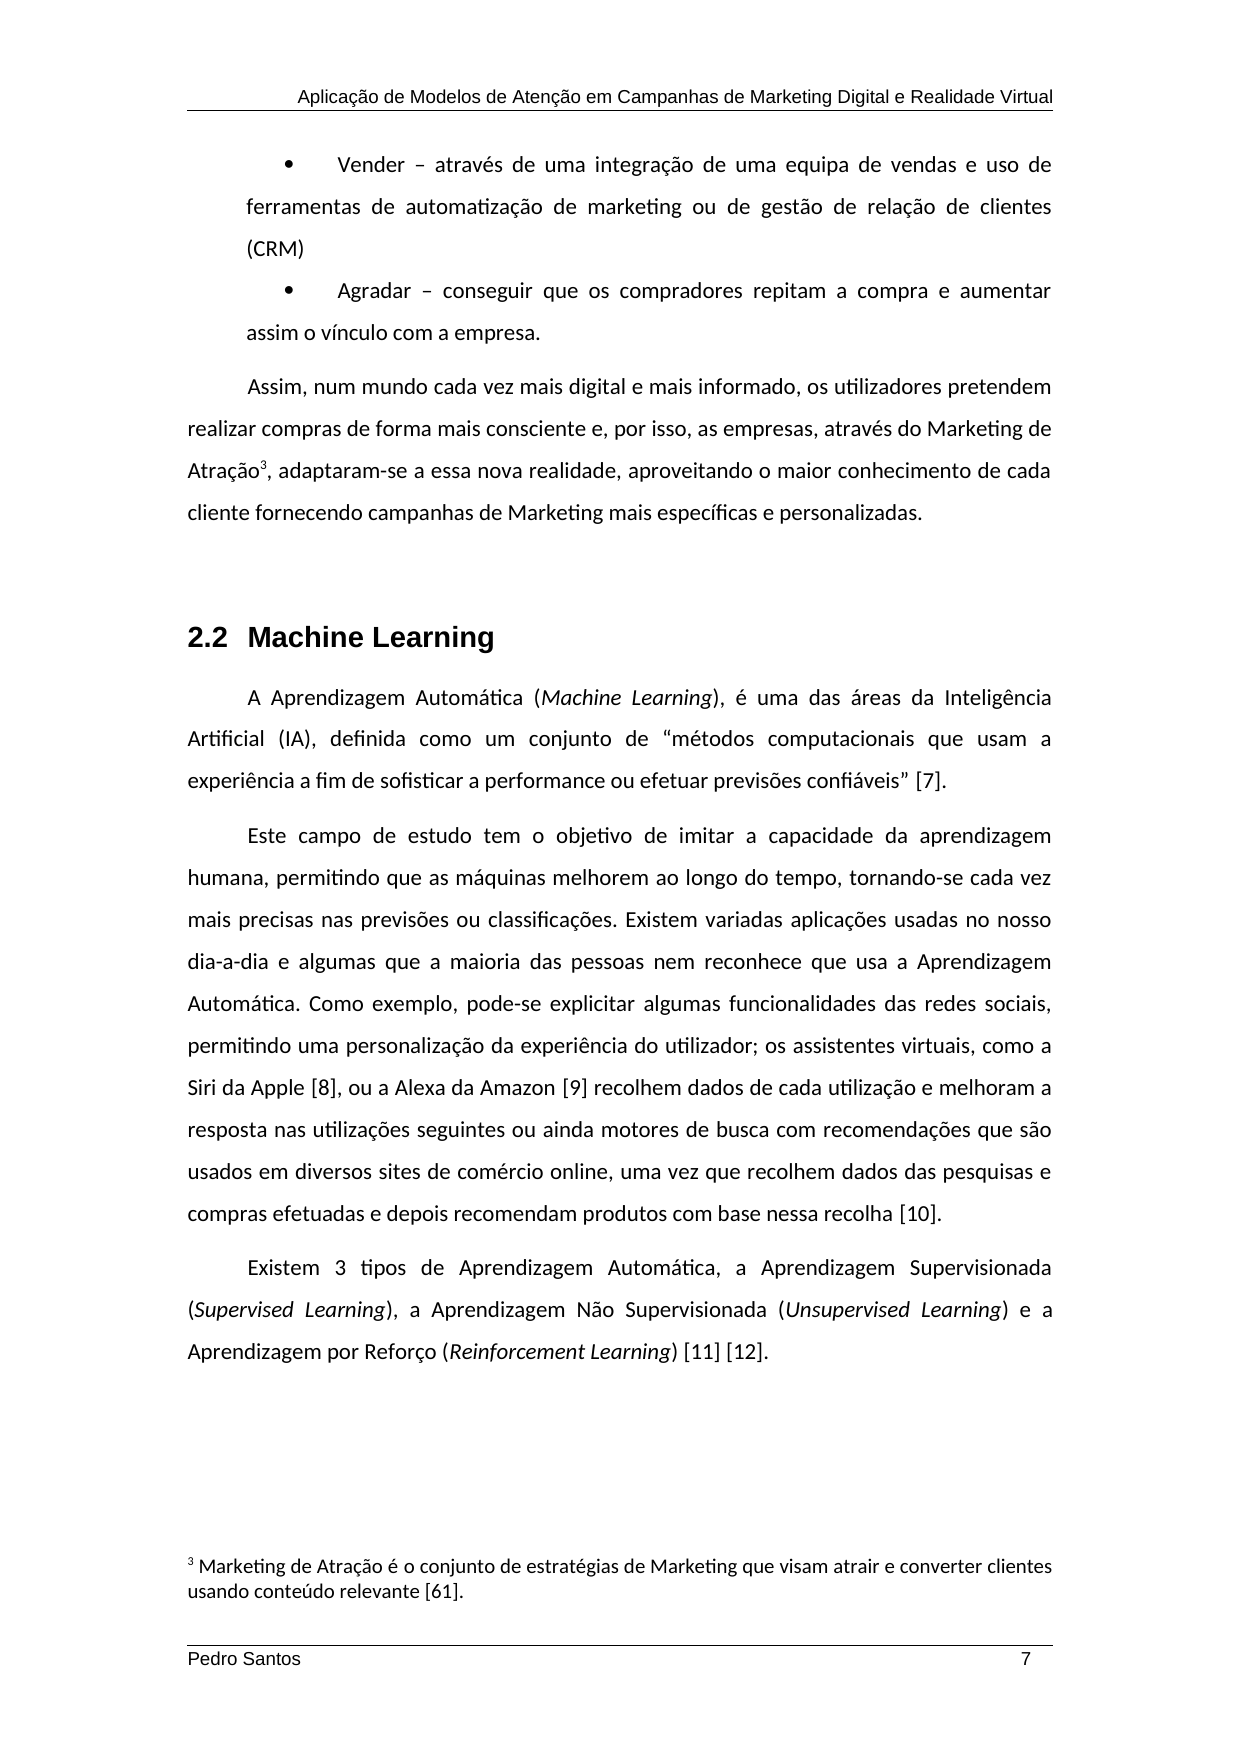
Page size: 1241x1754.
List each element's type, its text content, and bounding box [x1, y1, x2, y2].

list Agradar – conseguir que os compradores repitam a compra e aumentar assim o vínculo com a empresa. [246, 276, 1053, 346]
text Este campo de estudo tem o objetivo de imitar a capacidade da aprendizagem humana, permitindo que as máquinas melhorem ao longo do tempo, tornando-se cada vez mais precisas nas previsões ou classificações. Existem variadas aplicações usadas no nosso dia-a-dia e algumas que a maioria das pessoas nem reconhece que usa a Aprendizagem Automática. Como exemplo, pode-se explicitar algumas funcionalidades das redes sociais, permitindo uma personalização da experiência do utilizador; os assistentes virtuais, como a Siri da Apple [8], ou a Alexa da Amazon [9] recolhem dados de cada utilização e melhoram a resposta nas utilizações seguintes ou ainda motores de busca com recomendações que são usados em diversos sites de comércio online, uma vez que recolhem dados das pesquisas e compras efetuadas e depois recomendam produtos com base nessa recolha [10]. [187, 821, 1053, 1227]
text A Aprendizagem Automática (Machine Learning), é uma das áreas da Inteligência Artificial (IA), definida como um conjunto de “métodos computacionais que usam a experiência a fim de sofisticar a performance ou efetuar previsões confiáveis” [7]. [187, 683, 1053, 794]
text Machine Learning [187, 620, 1053, 653]
text Existem 3 tipos de Aprendizagem Automática, a Aprendizagem Supervisionada (Supervised Learning), a Aprendizagem Não Supervisionada (Unsupervised Learning) e a Aprendizagem por Reforço (Reinforcement Learning) [11] [12]. [187, 1253, 1053, 1365]
text Assim, num mundo cada vez mais digital e mais informado, os utilizadores pretendem realizar compras de forma mais consciente e, por isso, as empresas, através do Marketing de Atração, adaptaram-se a essa nova realidade, aproveitando o maior conhecimento de cada cliente fornecendo campanhas de Marketing mais específicas e personalizadas. [187, 372, 1053, 526]
list Vender – através de uma integração de uma equipa de vendas e uso de ferramentas de automatização de marketing ou de gestão de relação de clientes (CRM) [246, 150, 1053, 262]
